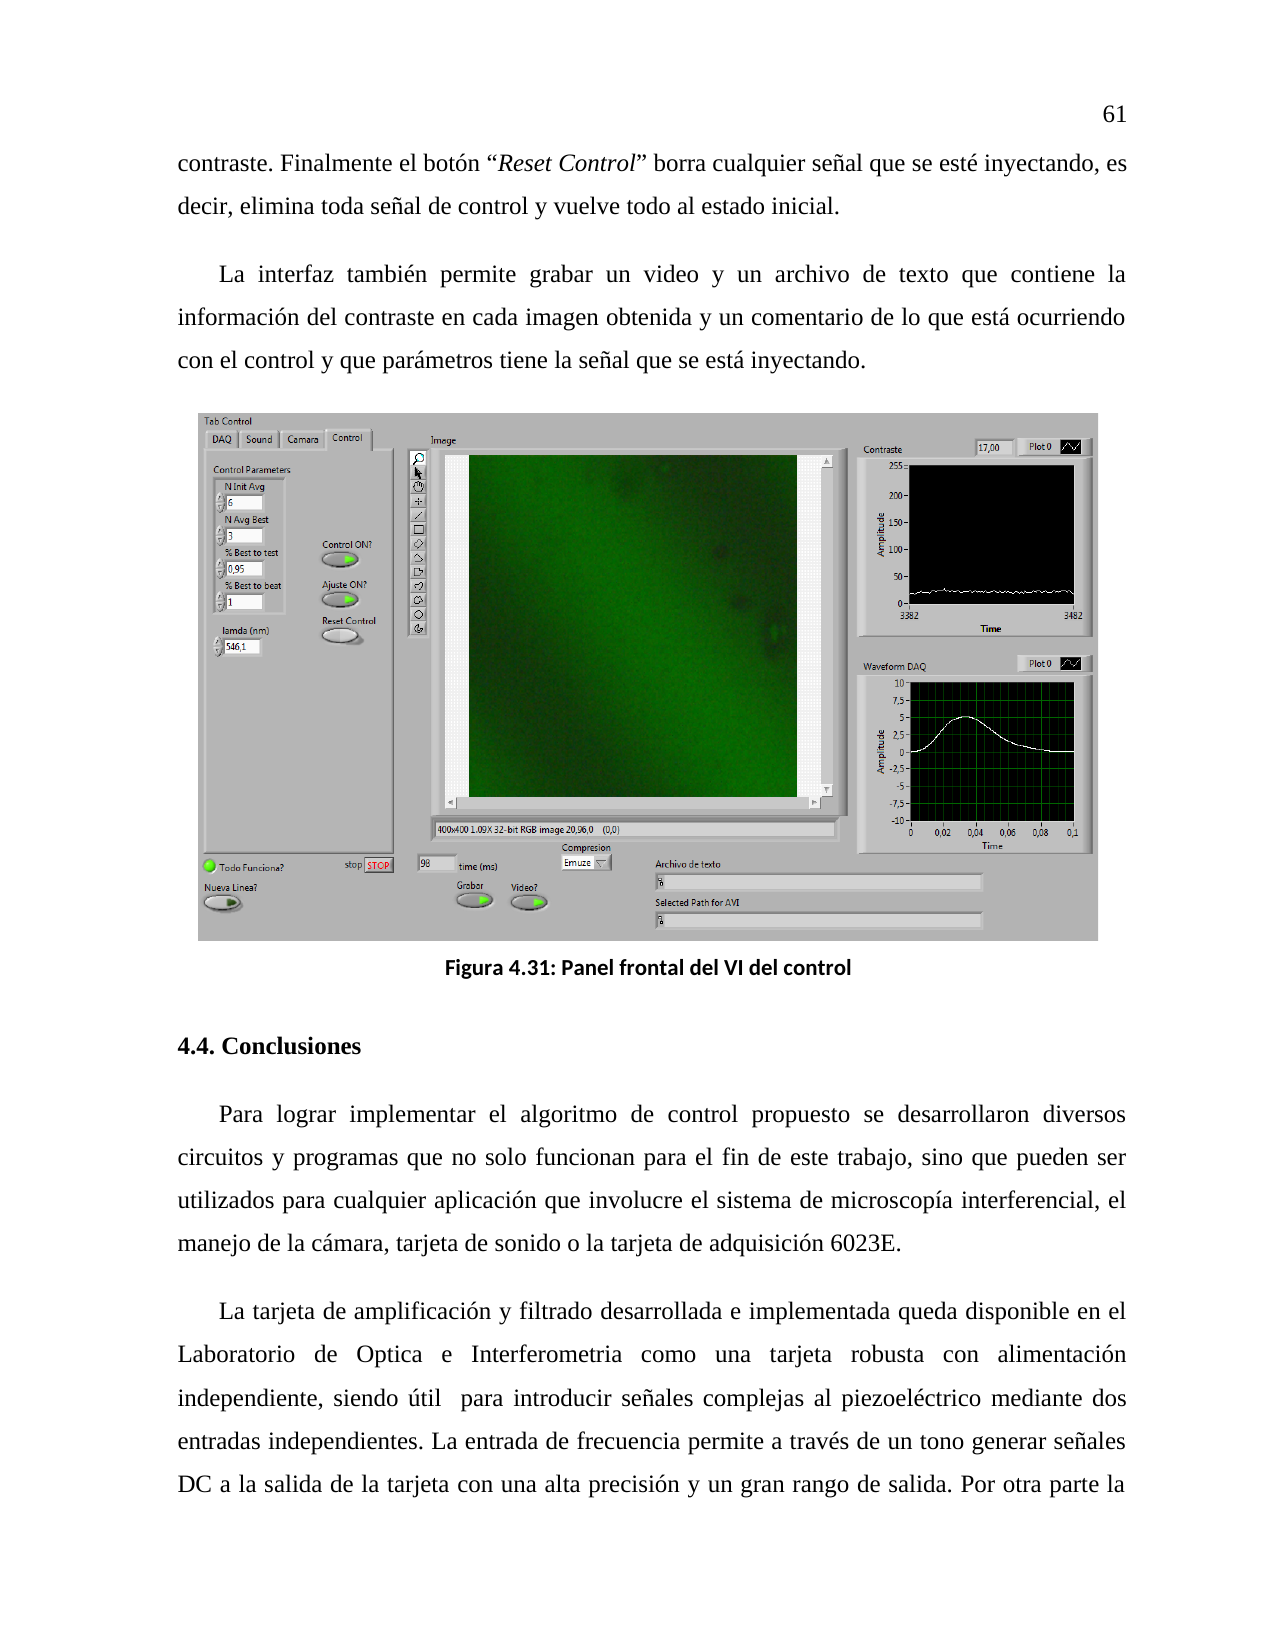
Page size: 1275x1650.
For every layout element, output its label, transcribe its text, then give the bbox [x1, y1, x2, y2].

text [177, 1296, 1127, 1498]
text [177, 148, 1127, 219]
subtitle Conclusiones [177, 1031, 1127, 1059]
picture [198, 413, 1099, 941]
text Para lograr implementar el algoritmo de control propuesto se desarrollaron diversos circuitos y programas que no solo funcionan para el fin de este trabajo, sino que pueden ser utilizados para cualquier aplicación que involucre el sistema de microscopía interferencial, el manejo de la cámara, tarjeta de sonido o la tarjeta de adquisición 6023E. [177, 1099, 1127, 1257]
text La interfaz también permite grabar un video y un archivo de texto que contiene la información del contraste en cada imagen obtenida y un comentario de lo que está ocurriendo con el control y que parámetros tiene la señal que se está inyectando. [177, 259, 1127, 374]
